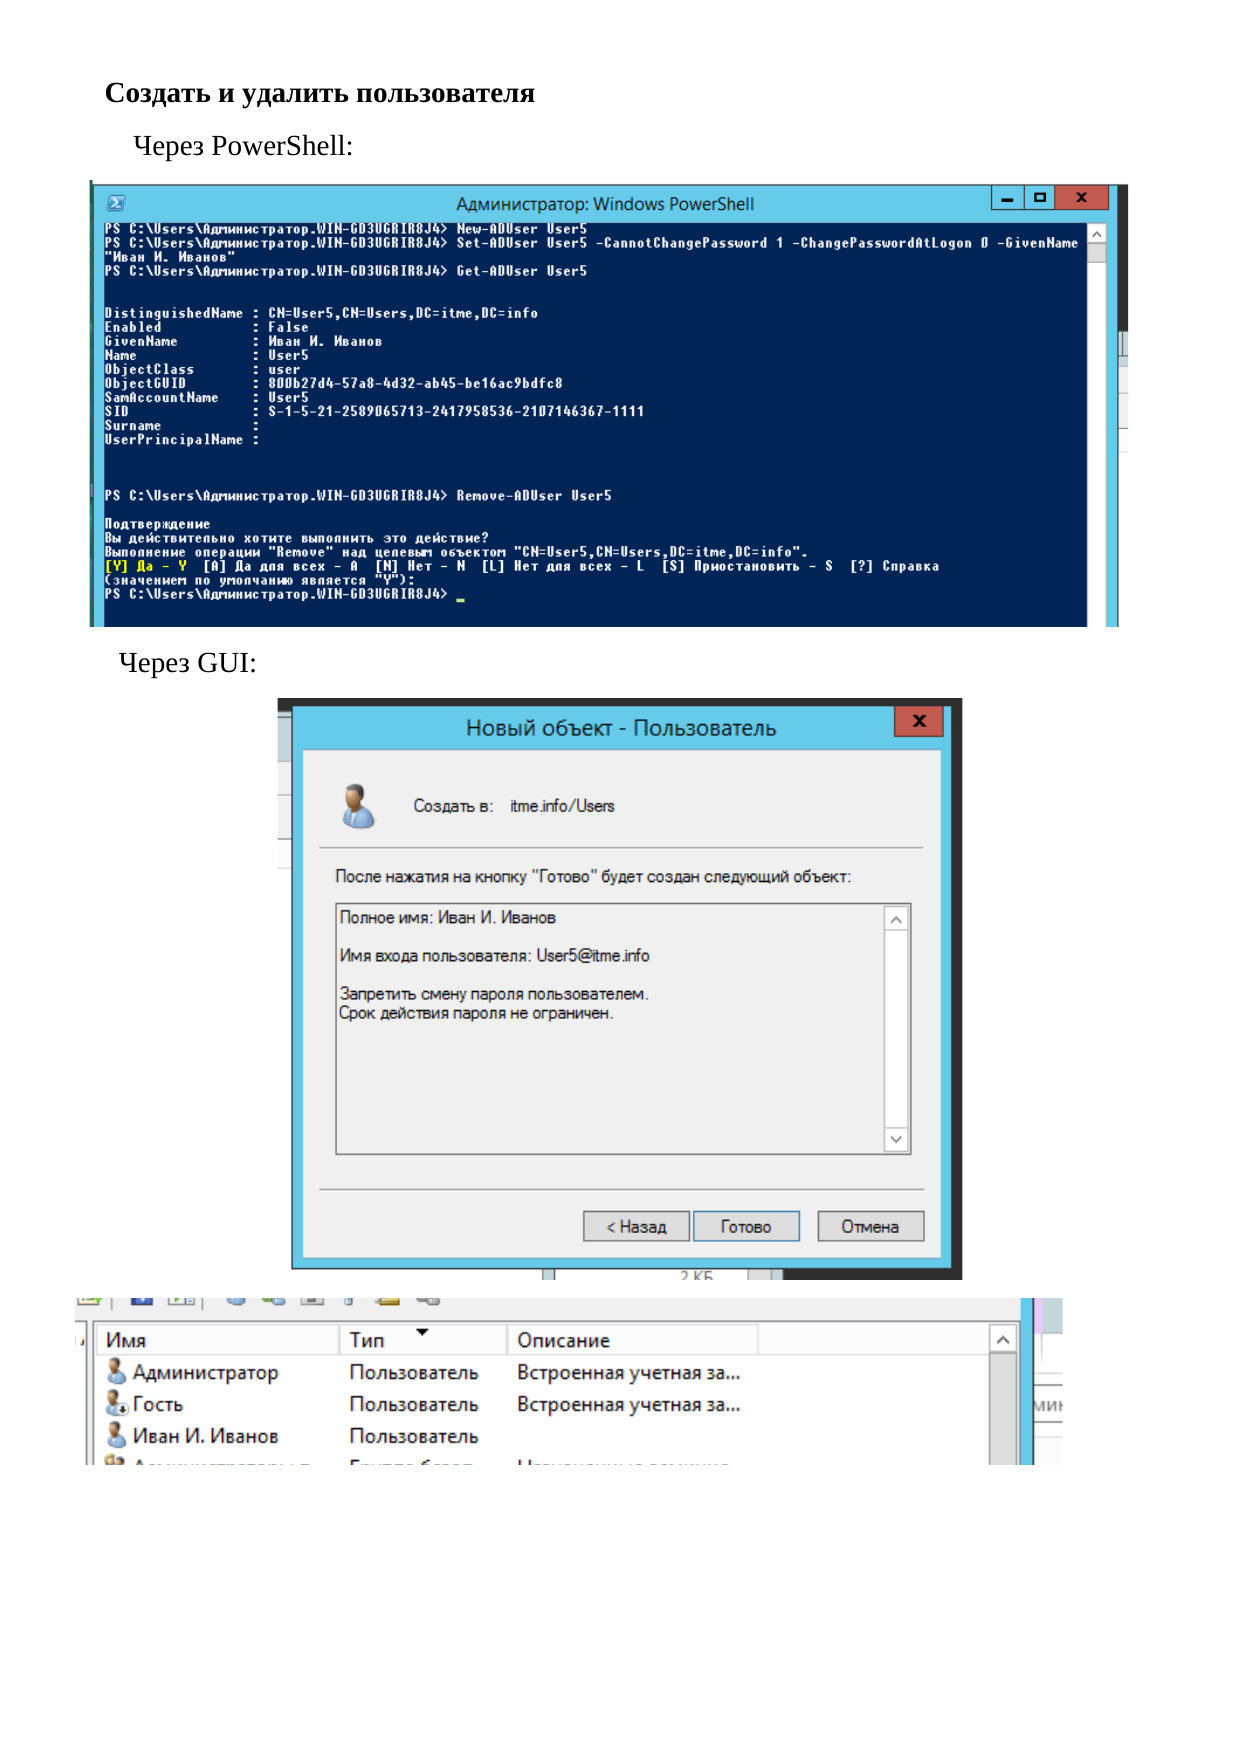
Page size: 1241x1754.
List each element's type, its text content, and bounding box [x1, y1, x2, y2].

text Через GUI: [75, 645, 1165, 679]
text Создать и удалить пользователя [75, 75, 1165, 108]
picture [75, 1298, 1063, 1465]
picture [277, 698, 963, 1280]
picture [89, 180, 1129, 627]
text Через PowerShell: [75, 128, 1165, 161]
